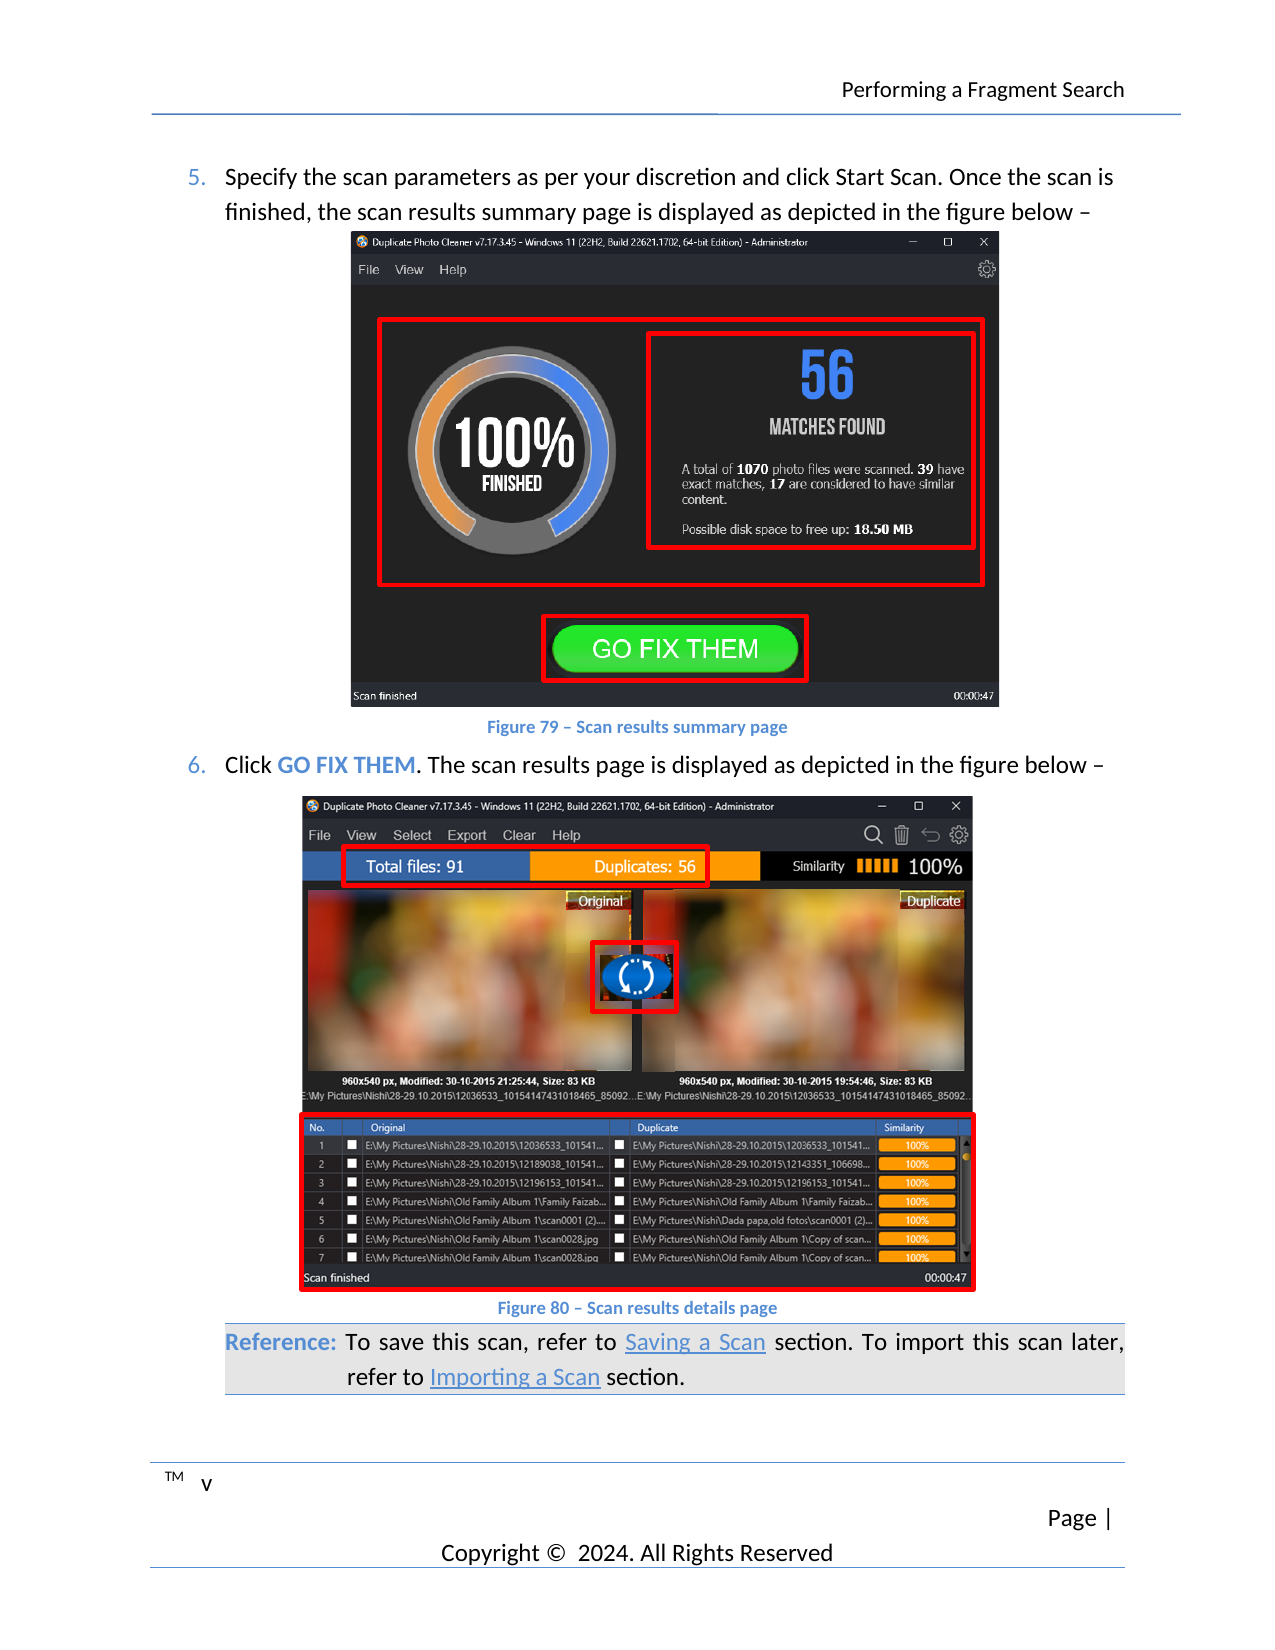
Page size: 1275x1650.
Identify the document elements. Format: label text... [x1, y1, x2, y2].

text Figure 80 – Scan results details page [150, 1296, 1125, 1319]
list Click GO FIX THEM. The scan results page is displayed as depicted in the figure below – [187, 749, 1125, 779]
picture [302, 796, 973, 1112]
text Figure 79 – Scan results summary page [150, 715, 1125, 738]
picture [304, 1117, 971, 1287]
list Specify the scan parameters as per your discretion and click Start Scan. Once the scan is finished, the scan results summary page is displayed as depicted in the figure below – [187, 161, 1125, 227]
text Reference: To save this scan, refer to Saving a Scan section. To import this scan later, refer to Importing a Scan section. [225, 1324, 1125, 1394]
picture [350, 231, 1000, 707]
